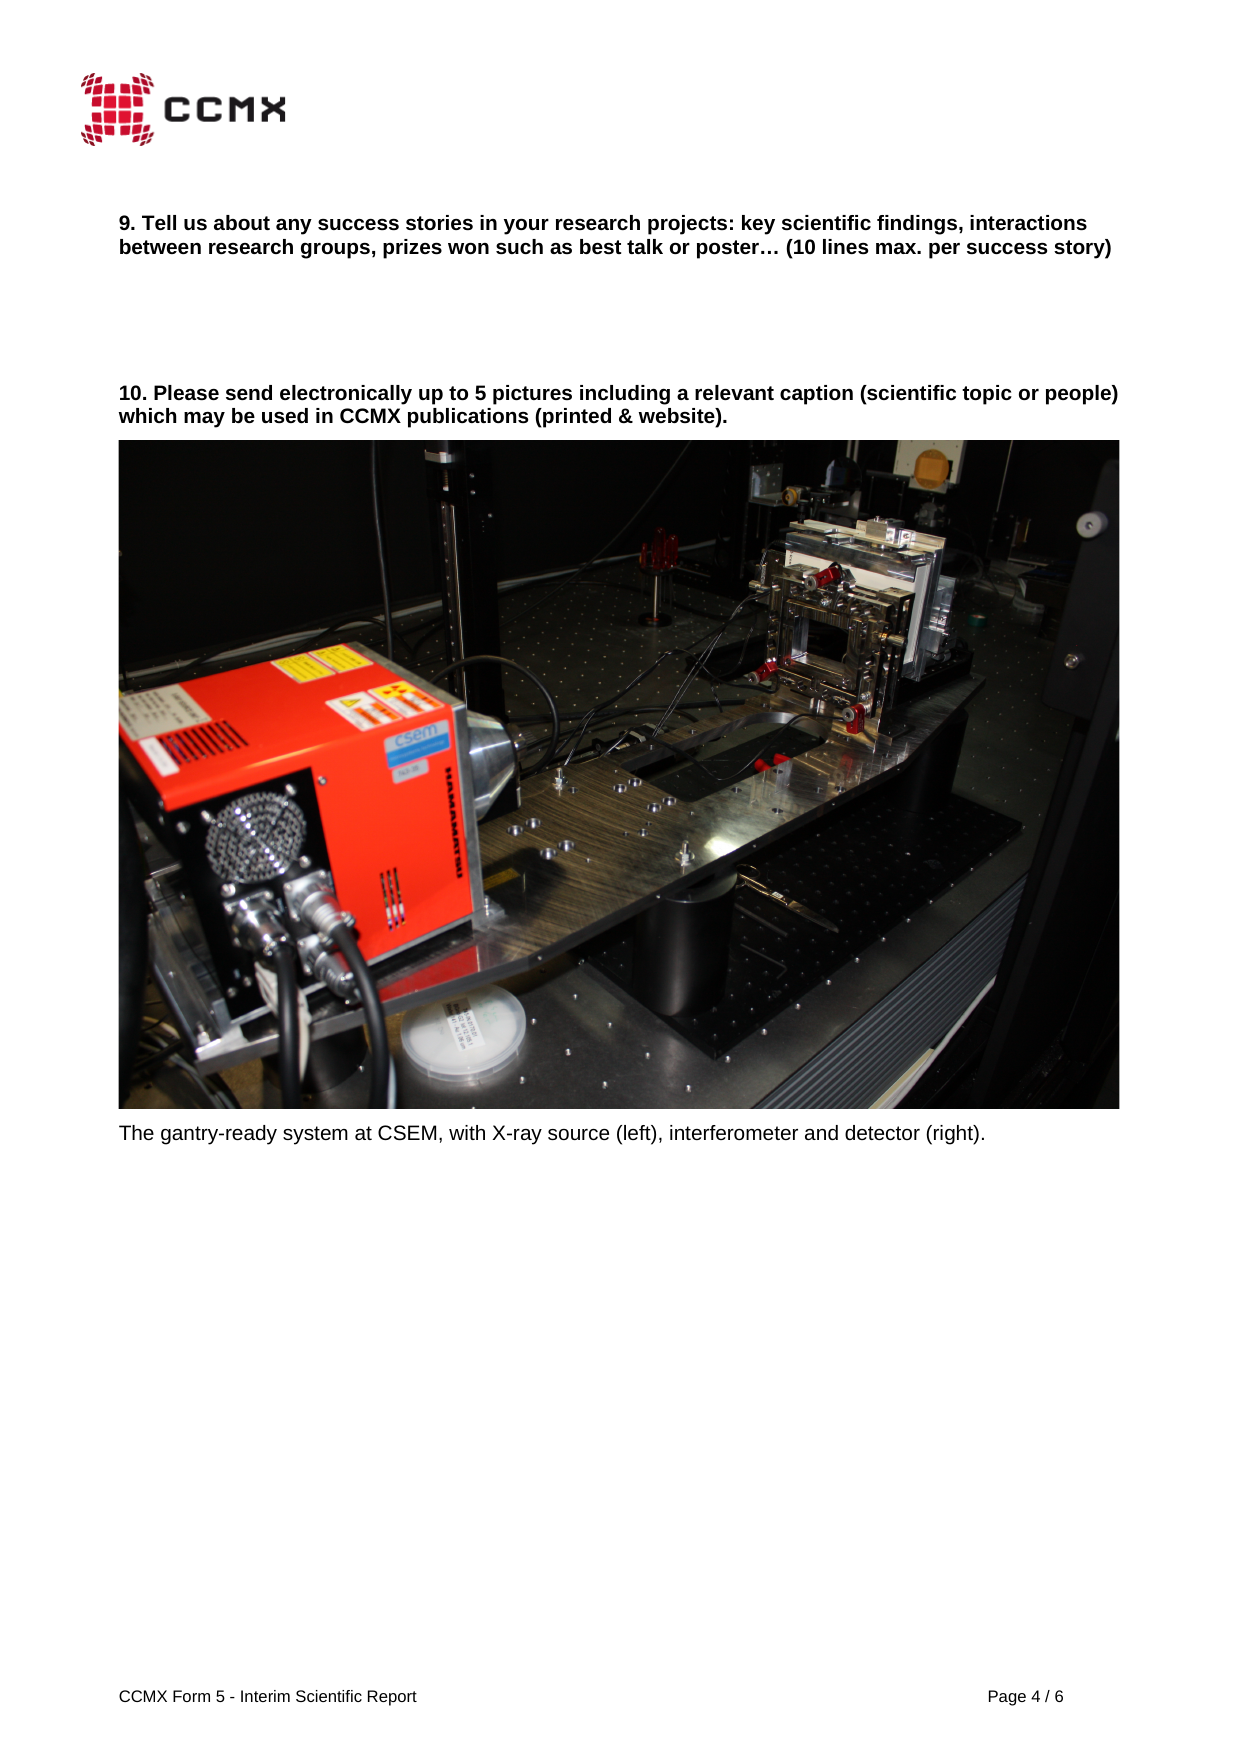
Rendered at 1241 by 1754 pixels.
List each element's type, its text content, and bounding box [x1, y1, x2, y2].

picture [118, 440, 1120, 1109]
picture [81, 73, 286, 146]
text 10. Please send electronically up to 5 pictures including a relevant caption (scientific topic or people) which may be used in CCMX publications (printed & website). [118, 380, 1122, 428]
text The gantry-ready system at CSEM, with X-ray source (left), interferometer and detector (right). [118, 1121, 1122, 1145]
text 9. Tell us about any success stories in your research projects: key scientific findings, interactions between research groups, prizes won such as best talk or poster… (10 lines max. per success story) [118, 211, 1122, 258]
